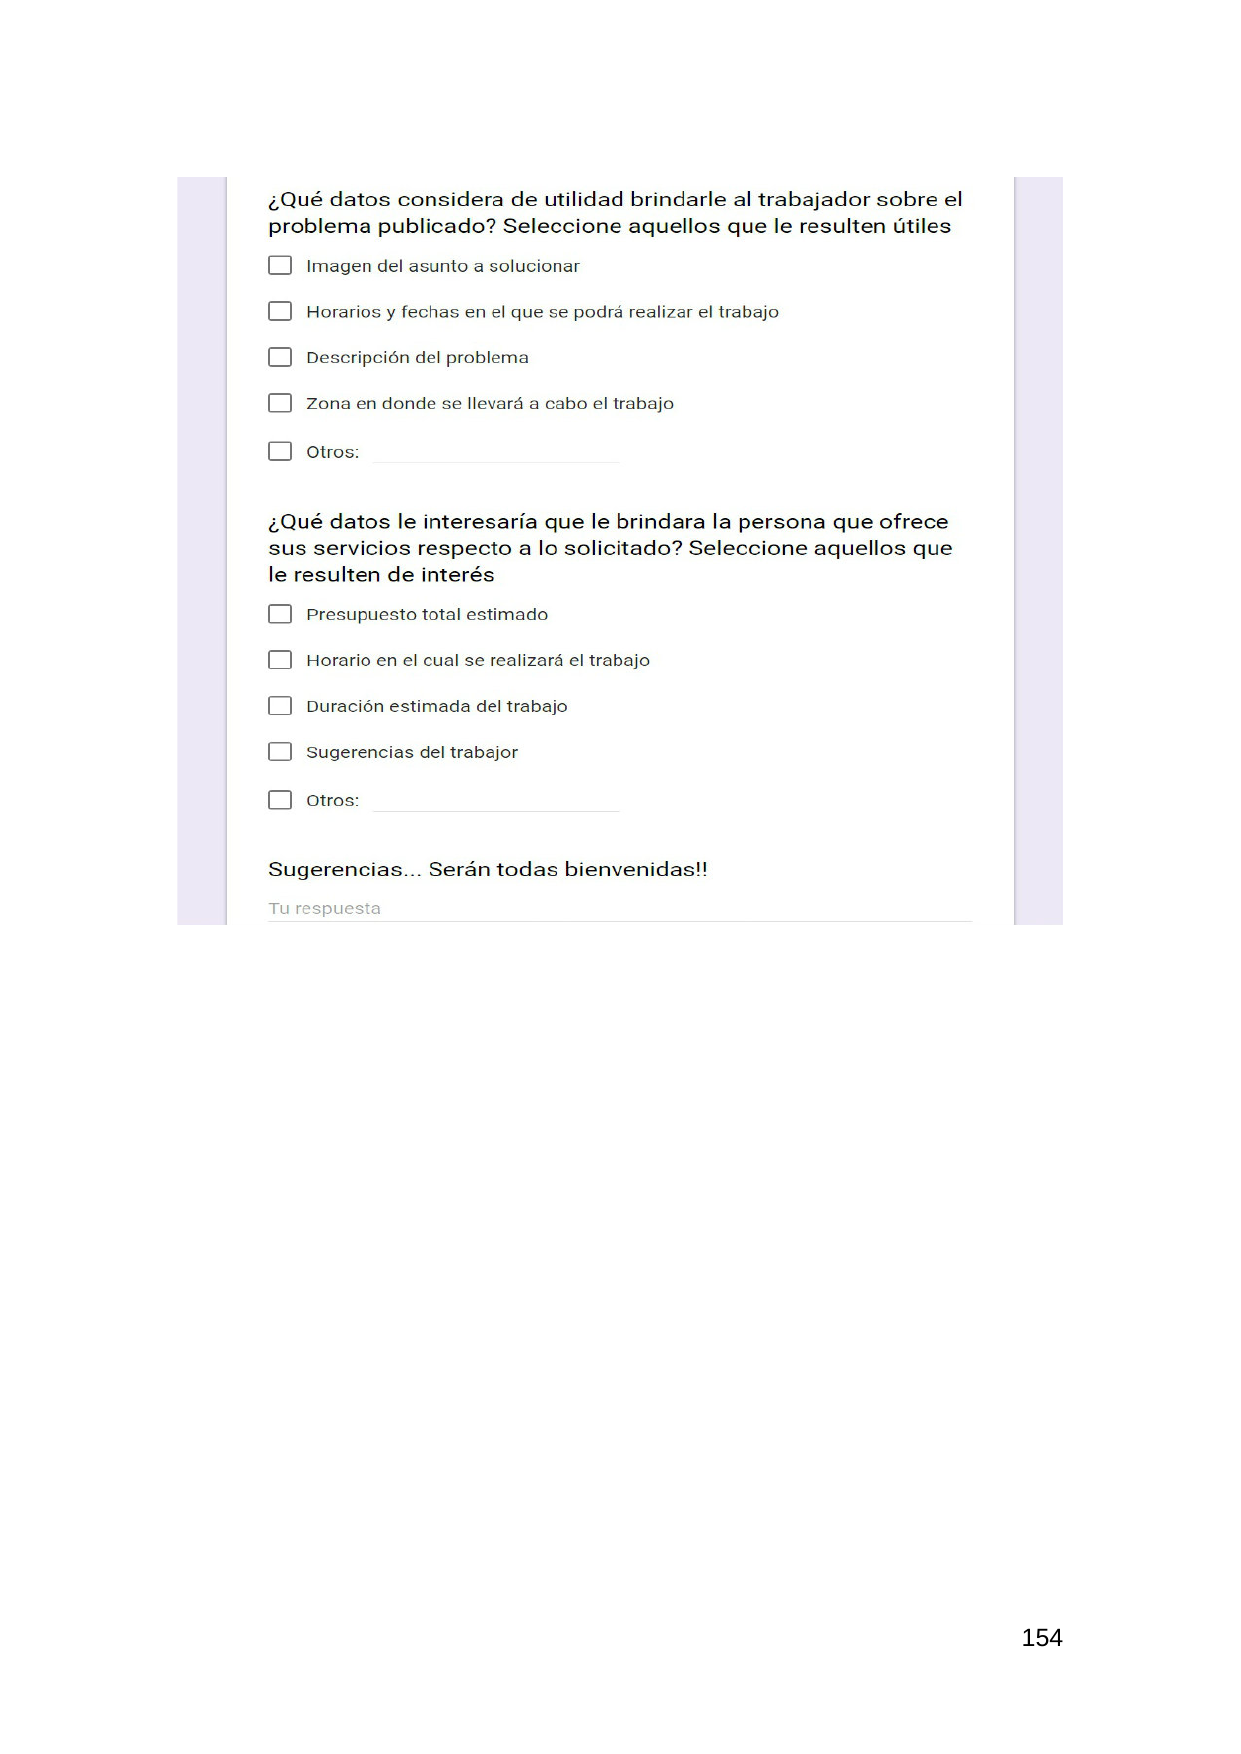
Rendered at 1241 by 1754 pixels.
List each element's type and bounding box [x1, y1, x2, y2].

picture [177, 177, 1063, 925]
